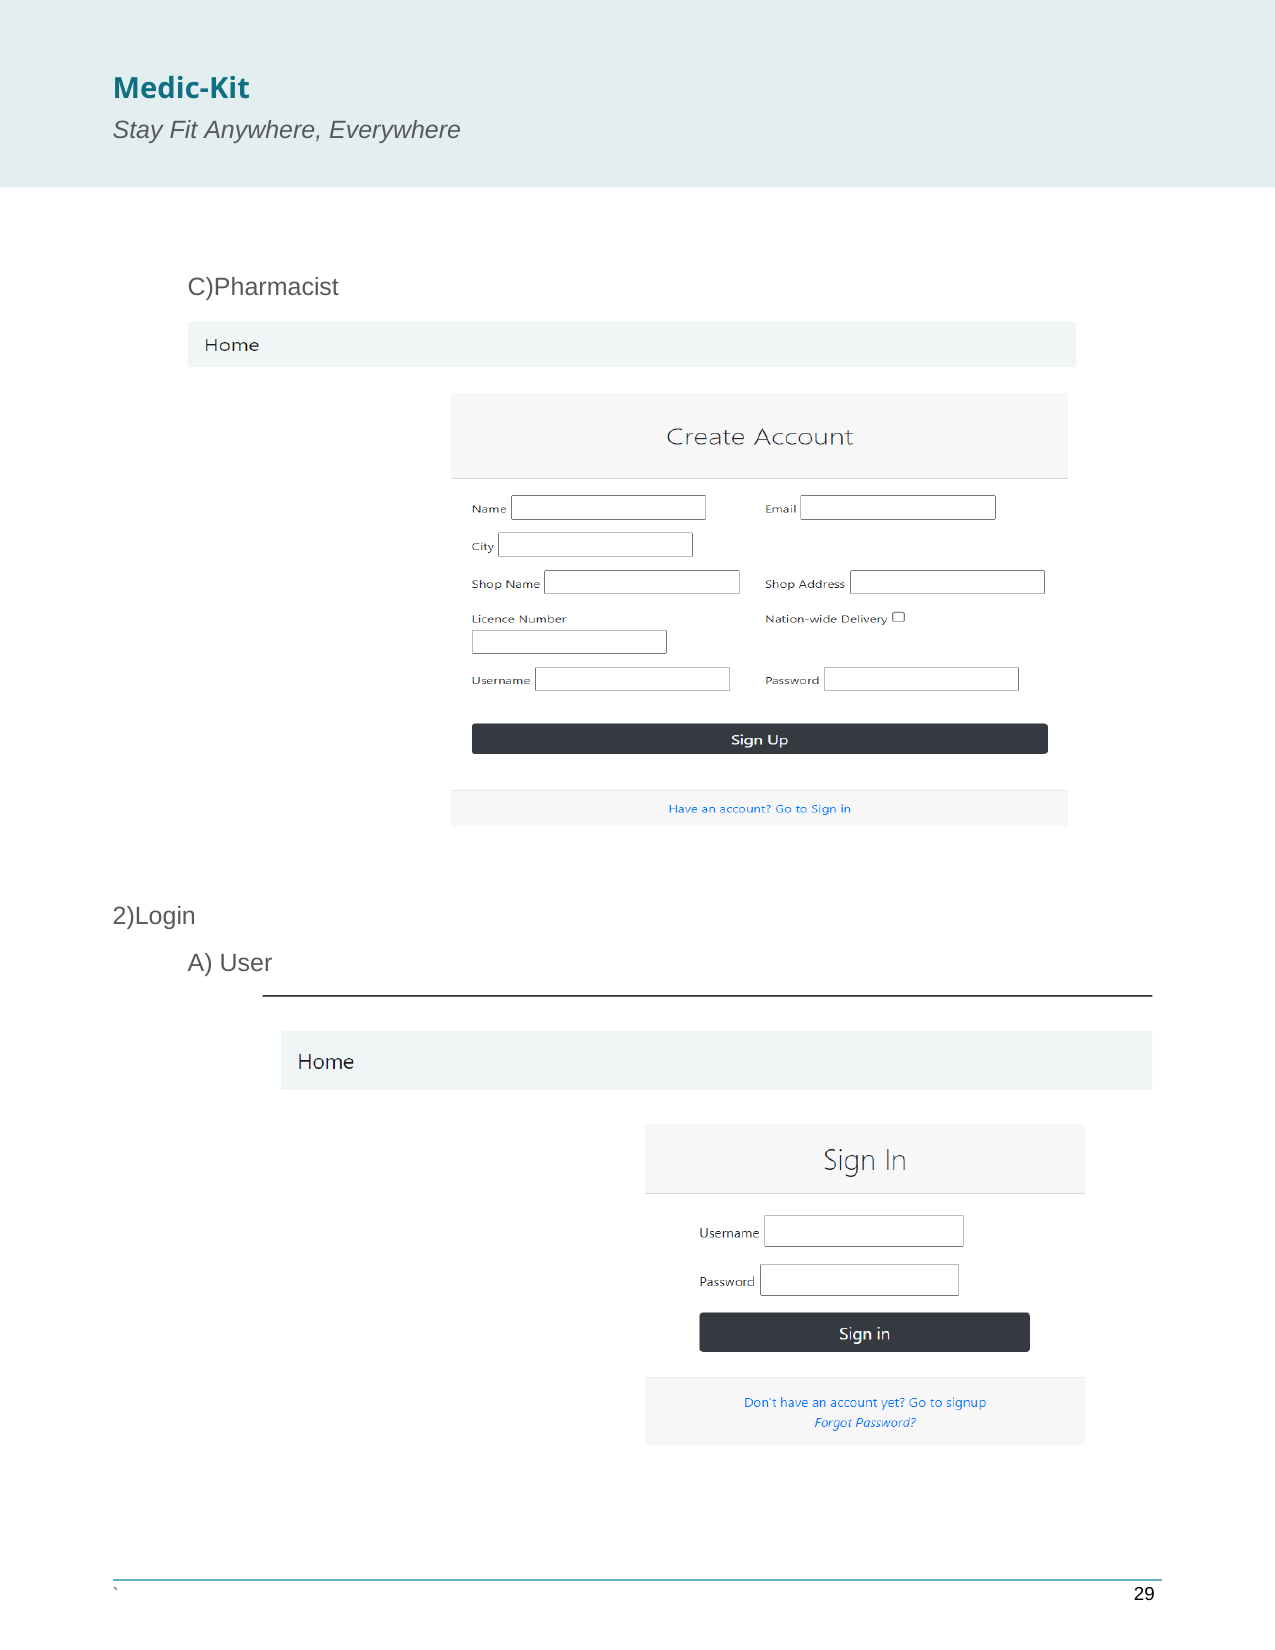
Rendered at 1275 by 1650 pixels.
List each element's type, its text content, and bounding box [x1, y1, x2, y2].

text C)Pharmacist [112, 272, 1162, 301]
picture [187, 318, 1077, 836]
text A) User [112, 948, 1162, 977]
picture [262, 995, 1153, 1496]
text 2)Login [112, 901, 1162, 930]
